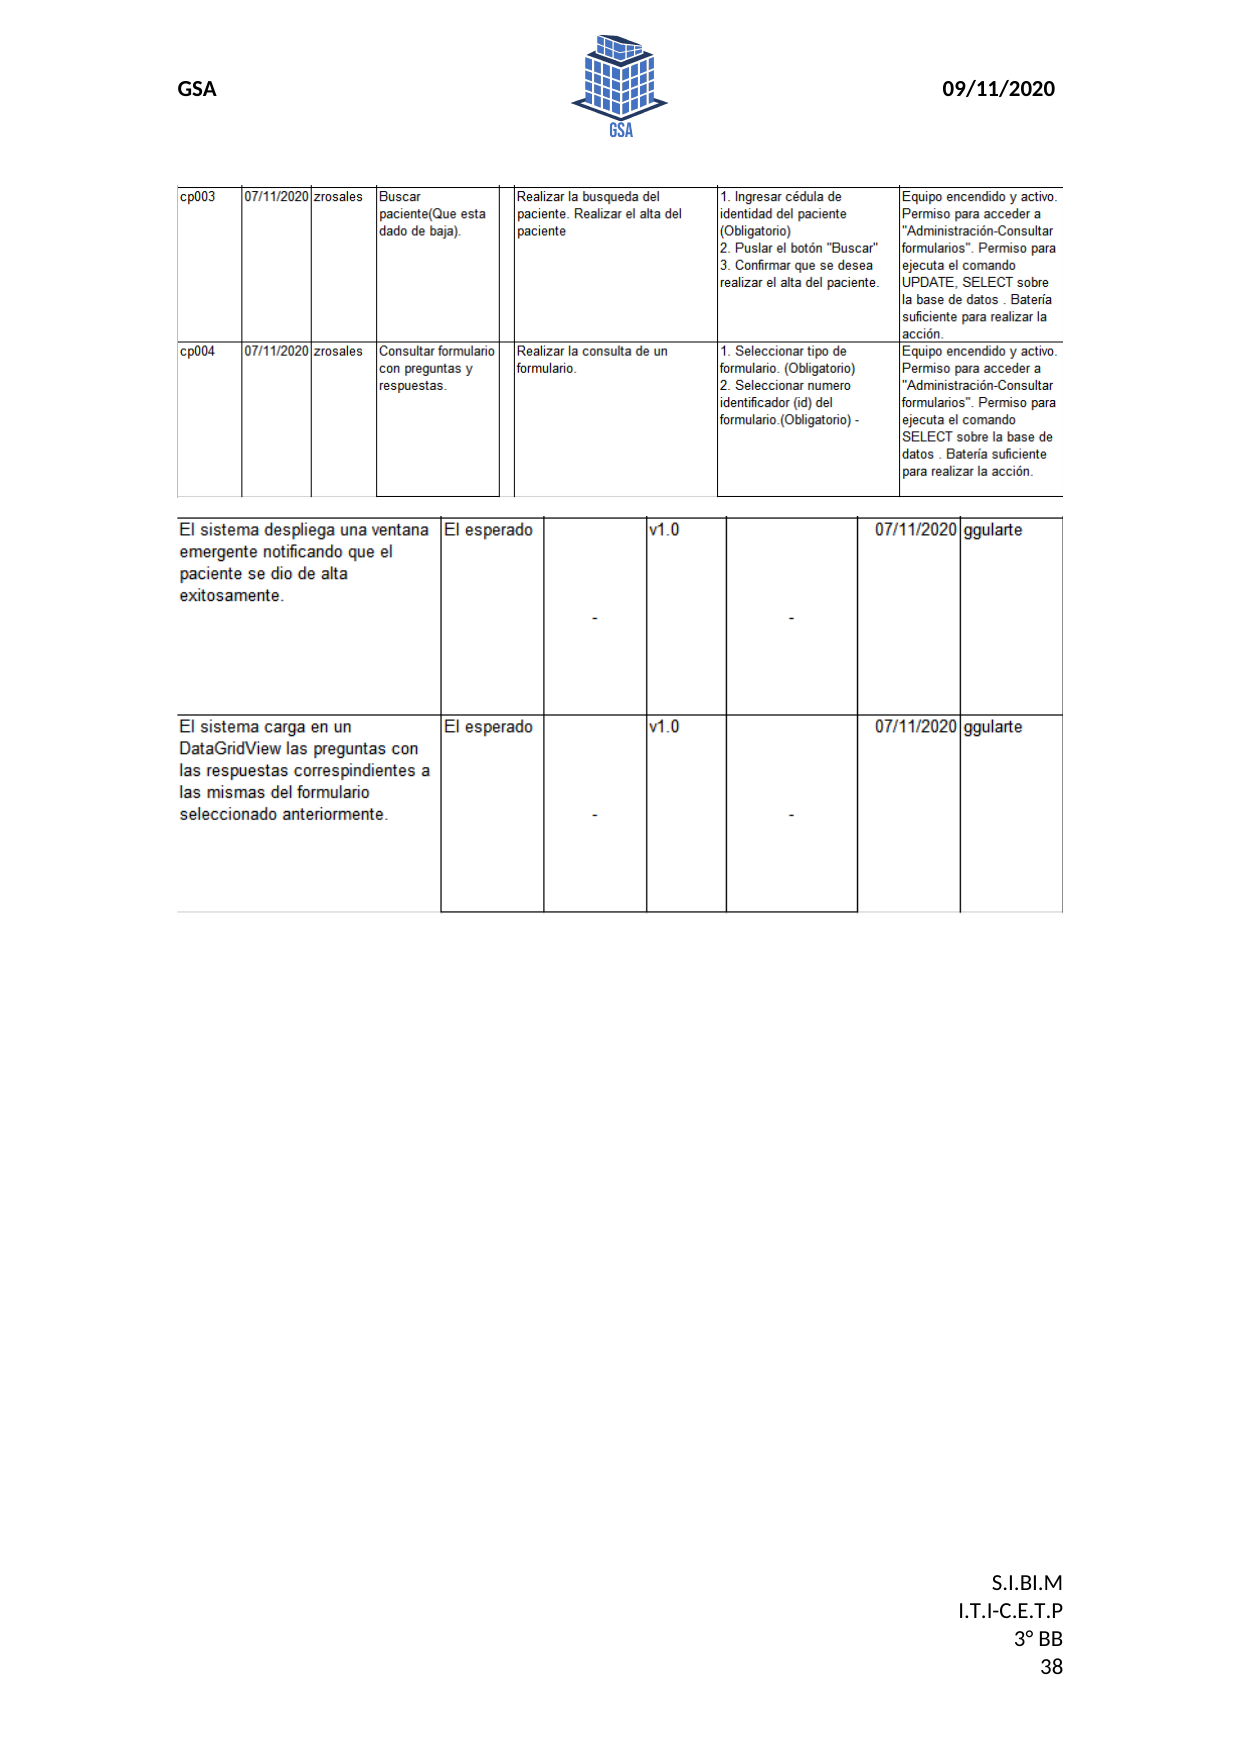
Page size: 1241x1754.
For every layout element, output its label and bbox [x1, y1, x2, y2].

picture [568, 34, 672, 138]
picture [177, 185, 1063, 498]
picture [177, 516, 1063, 914]
